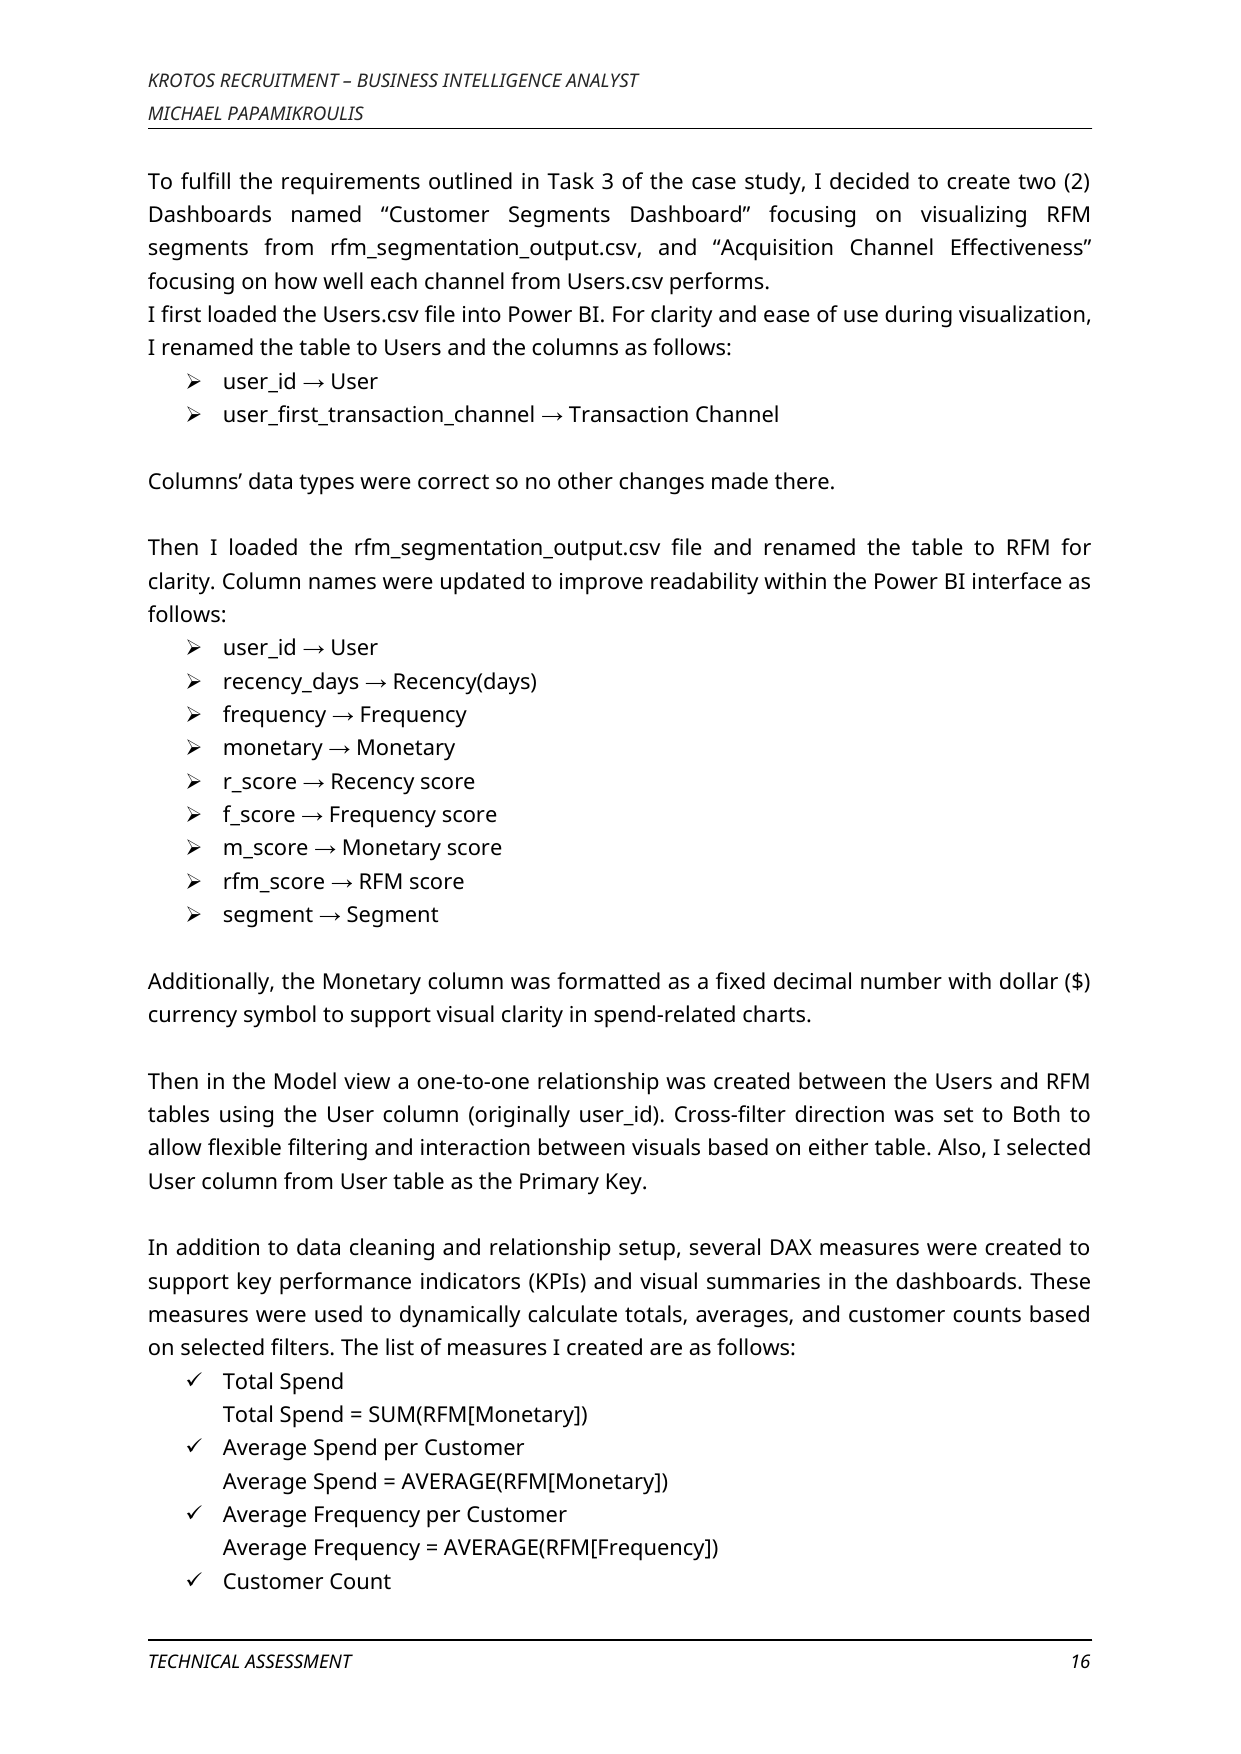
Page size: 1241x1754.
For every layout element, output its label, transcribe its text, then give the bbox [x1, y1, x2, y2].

list rfm_score → RFM score [185, 862, 1092, 896]
list frequency → Frequency [185, 696, 1092, 729]
list Total Spend [185, 1362, 1092, 1396]
list r_score → Recency score [185, 762, 1092, 796]
text In addition to data cleaning and relationship setup, several DAX measures were created to support key performance indicators (KPIs) and visual summaries in the dashboards. These measures were used to dynamically calculate totals, averages, and customer counts based on selected filters. The list of measures I created are as follows: [148, 1229, 1092, 1362]
text Columns’ data types were correct so no other changes made there. [148, 462, 1092, 496]
list user_first_transaction_channel → Transaction Channel [185, 396, 1092, 429]
list segment → Segment [185, 896, 1092, 929]
list Average Frequency = AVERAGE(RFM[Frequency]) [223, 1529, 1092, 1562]
text Additionally, the Monetary column was formatted as a fixed decimal number with dollar ($) currency symbol to support visual clarity in spend-related charts. [148, 962, 1092, 1029]
text Then I loaded the rfm_segmentation_output.csv file and renamed the table to RFM for clarity. Column names were updated to improve readability within the Power BI interface as follows: [148, 529, 1092, 629]
text Then in the Model view a one-to-one relationship was created between the Users and RFM tables using the User column (originally user_id). Cross-filter direction was set to Both to allow flexible filtering and interaction between visuals based on either table. Also, I selected User column from User table as the Primary Key. [148, 1062, 1092, 1196]
list Total Spend = SUM(RFM[Monetary]) [223, 1396, 1092, 1429]
list Customer Count [185, 1562, 1092, 1596]
list monetary → Monetary [185, 729, 1092, 762]
list recency_days → Recency(days) [185, 662, 1092, 696]
list Average Frequency per Customer [185, 1496, 1092, 1529]
list Average Spend per Customer [185, 1429, 1092, 1462]
list user_id → User [185, 362, 1092, 396]
text To fulfill the requirements outlined in Task 3 of the case study, I decided to create two (2) Dashboards named “Customer Segments Dashboard” focusing on visualizing RFM segments from rfm_segmentation_output.csv, and “Acquisition Channel Effectiveness” focusing on how well each channel from Users.csv performs. [148, 162, 1092, 296]
list user_id → User [185, 629, 1092, 662]
list m_score → Monetary score [185, 829, 1092, 862]
text I first loaded the Users.csv file into Power BI. For clarity and ease of use during visualization, I renamed the table to Users and the columns as follows: [148, 296, 1092, 362]
list f_score → Frequency score [185, 796, 1092, 829]
list Average Spend = AVERAGE(RFM[Monetary]) [223, 1462, 1092, 1496]
